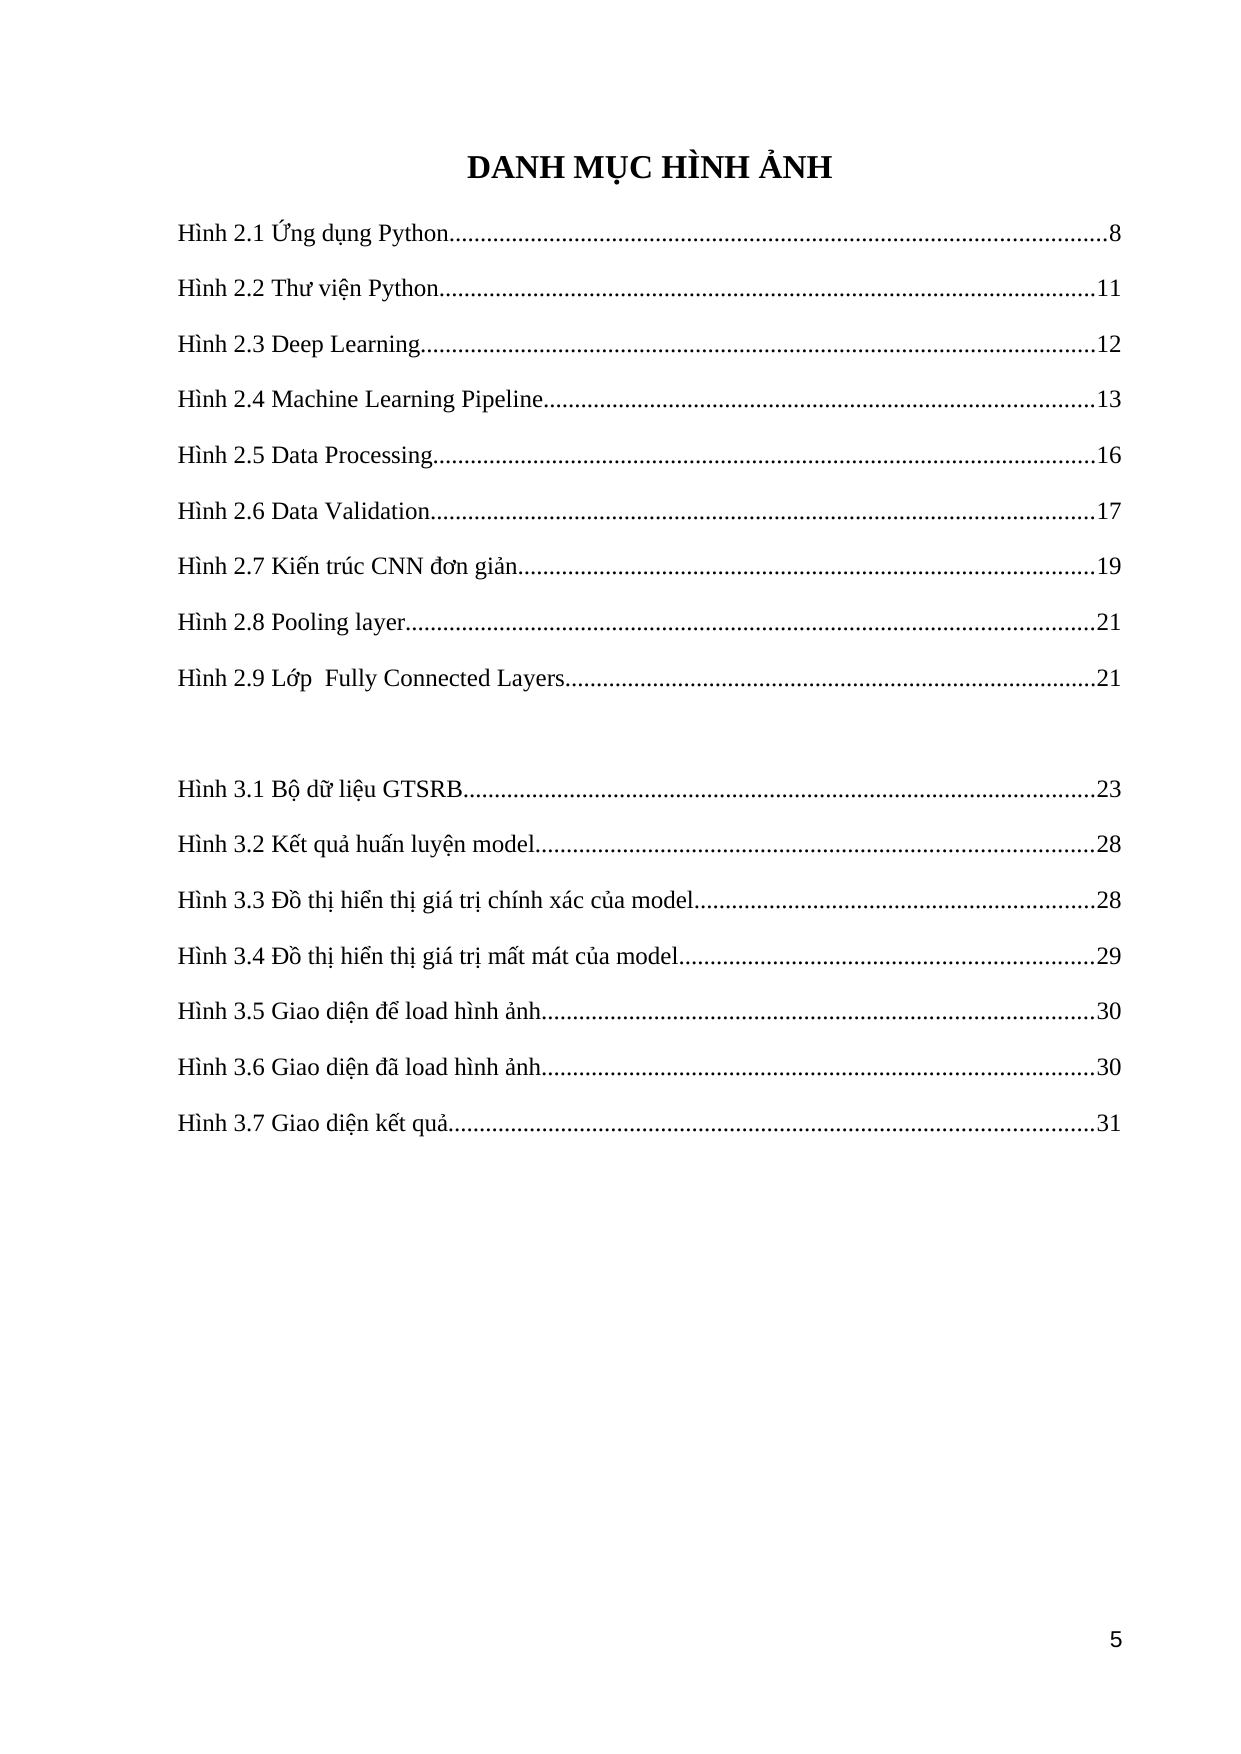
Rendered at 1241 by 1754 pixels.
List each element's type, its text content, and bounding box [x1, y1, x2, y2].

text Hình 2.3 Deep Learning 12 [177, 329, 1122, 358]
text Hình 3.1 Bộ dữ liệu GTSRB 23 [177, 774, 1122, 803]
text Hình 3.6 Giao diện đã load hình ảnh 30 [177, 1052, 1122, 1081]
text Hình 2.4 Machine Learning Pipeline 13 [177, 384, 1122, 413]
text Hình 2.7 Kiến trúc CNN đơn giản 19 [177, 551, 1122, 580]
text Hình 3.5 Giao diện để load hình ảnh 30 [177, 996, 1122, 1025]
text Hình 3.7 Giao diện kết quả 31 [177, 1108, 1122, 1136]
text Hình 2.9 Lớp Fully Connected Layers 21 [177, 663, 1122, 691]
text Hình 3.4 Đồ thị hiển thị giá trị mất mát của model 29 [177, 941, 1122, 969]
text Hình 2.2 Thư viện Python 11 [177, 273, 1122, 302]
text Hình 3.2 Kết quả huấn luyện model 28 [177, 829, 1122, 858]
text Hình 2.5 Data Processing 16 [177, 440, 1122, 469]
text DANH MỤC HÌNH ẢNH [177, 148, 1122, 186]
text Hình 2.1 Ứng dụng Python 8 [177, 218, 1122, 246]
text Hình 3.3 Đồ thị hiển thị giá trị chính xác của model 28 [177, 885, 1122, 914]
text Hình 2.6 Data Validation 17 [177, 496, 1122, 524]
text Hình 2.8 Pooling layer 21 [177, 607, 1122, 636]
